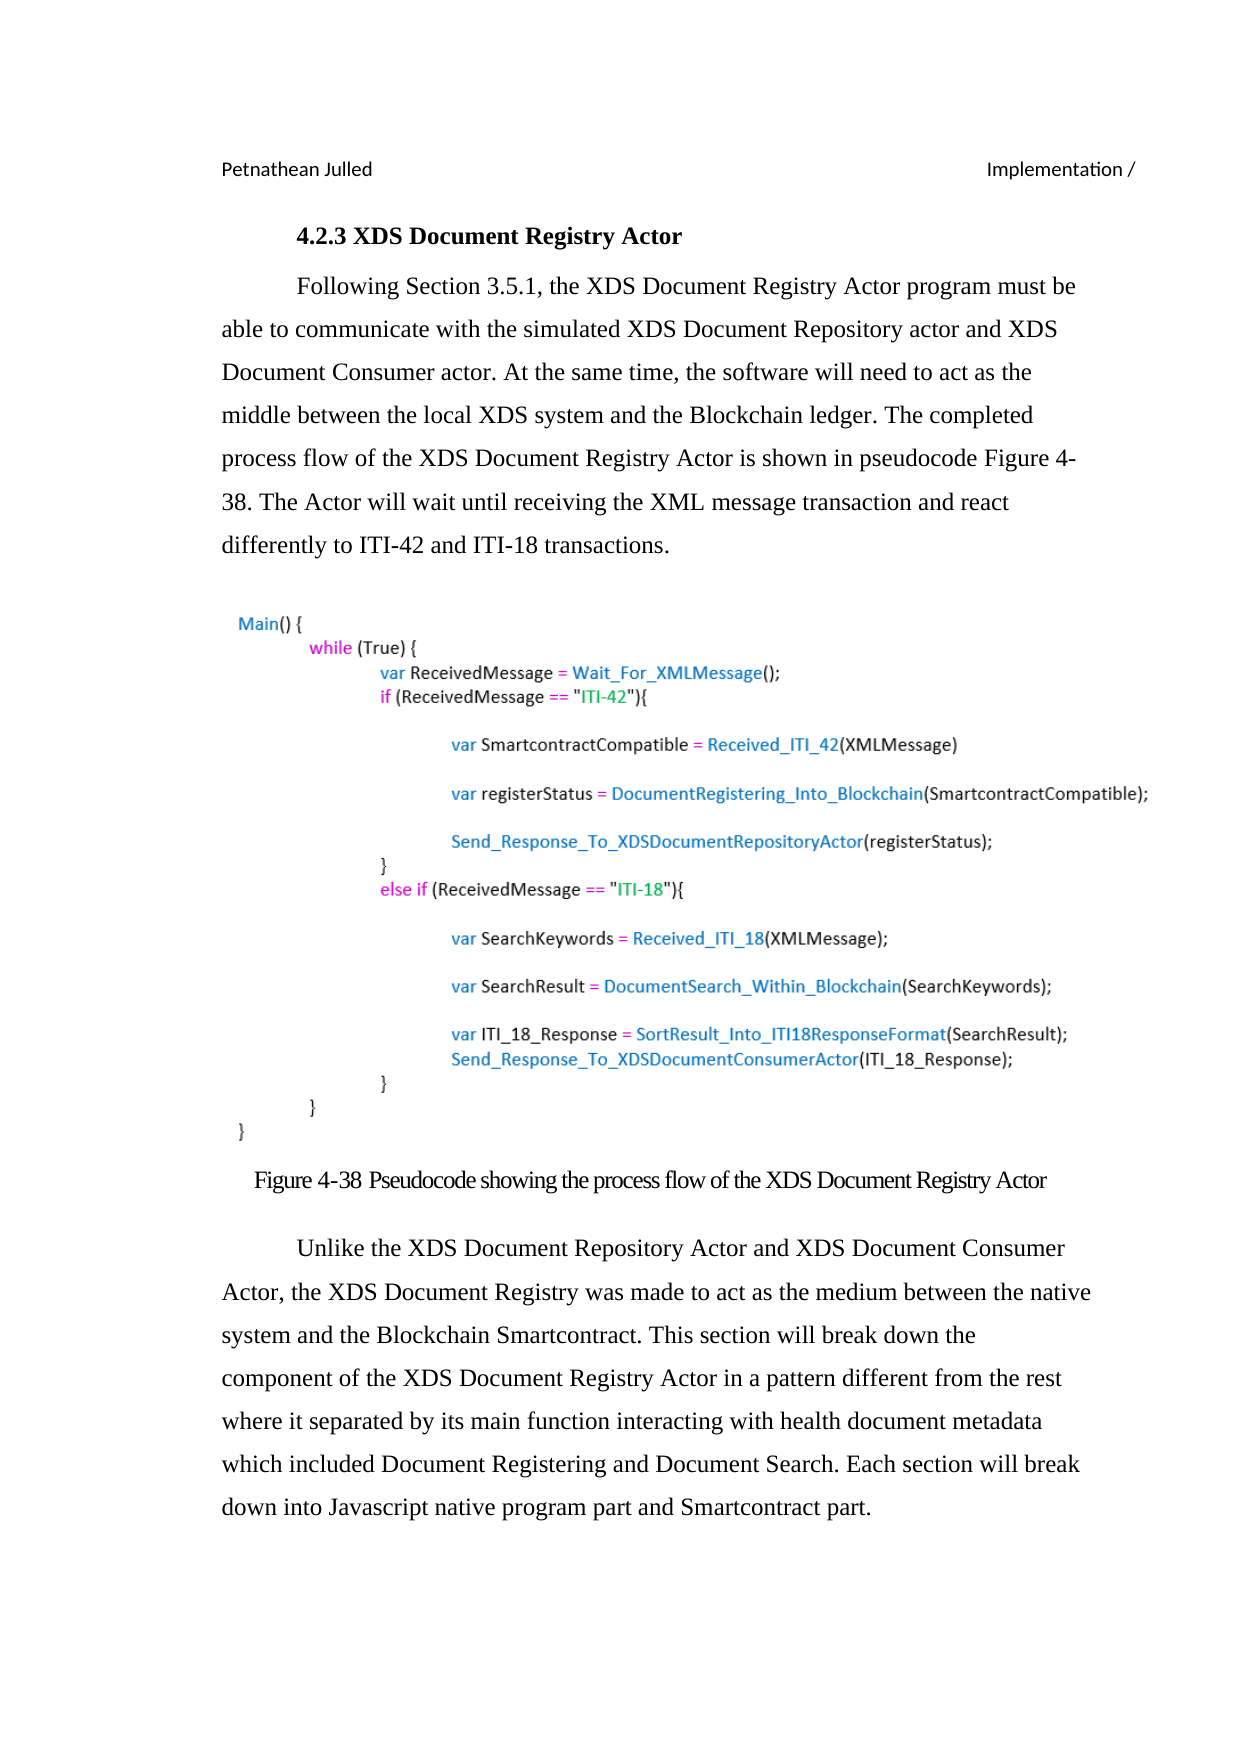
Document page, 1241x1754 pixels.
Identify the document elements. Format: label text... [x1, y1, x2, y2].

picture [221, 597, 1157, 1151]
text Unlike the XDS Document Repository Actor and XDS Document Consumer Actor, the XDS Document Registry was made to act as the medium between the native system and the Blockchain Smartcontract. This section will break down the component of the XDS Document Registry Actor in a pattern different from the rest where it separated by its main function interacting with health document metadata which included Document Registering and Document Search. Each section will break down into Javascript native program part and Smartcontract part. [221, 1233, 1092, 1521]
subtitle 4.2.3 XDS Document Registry Actor [296, 221, 1092, 250]
